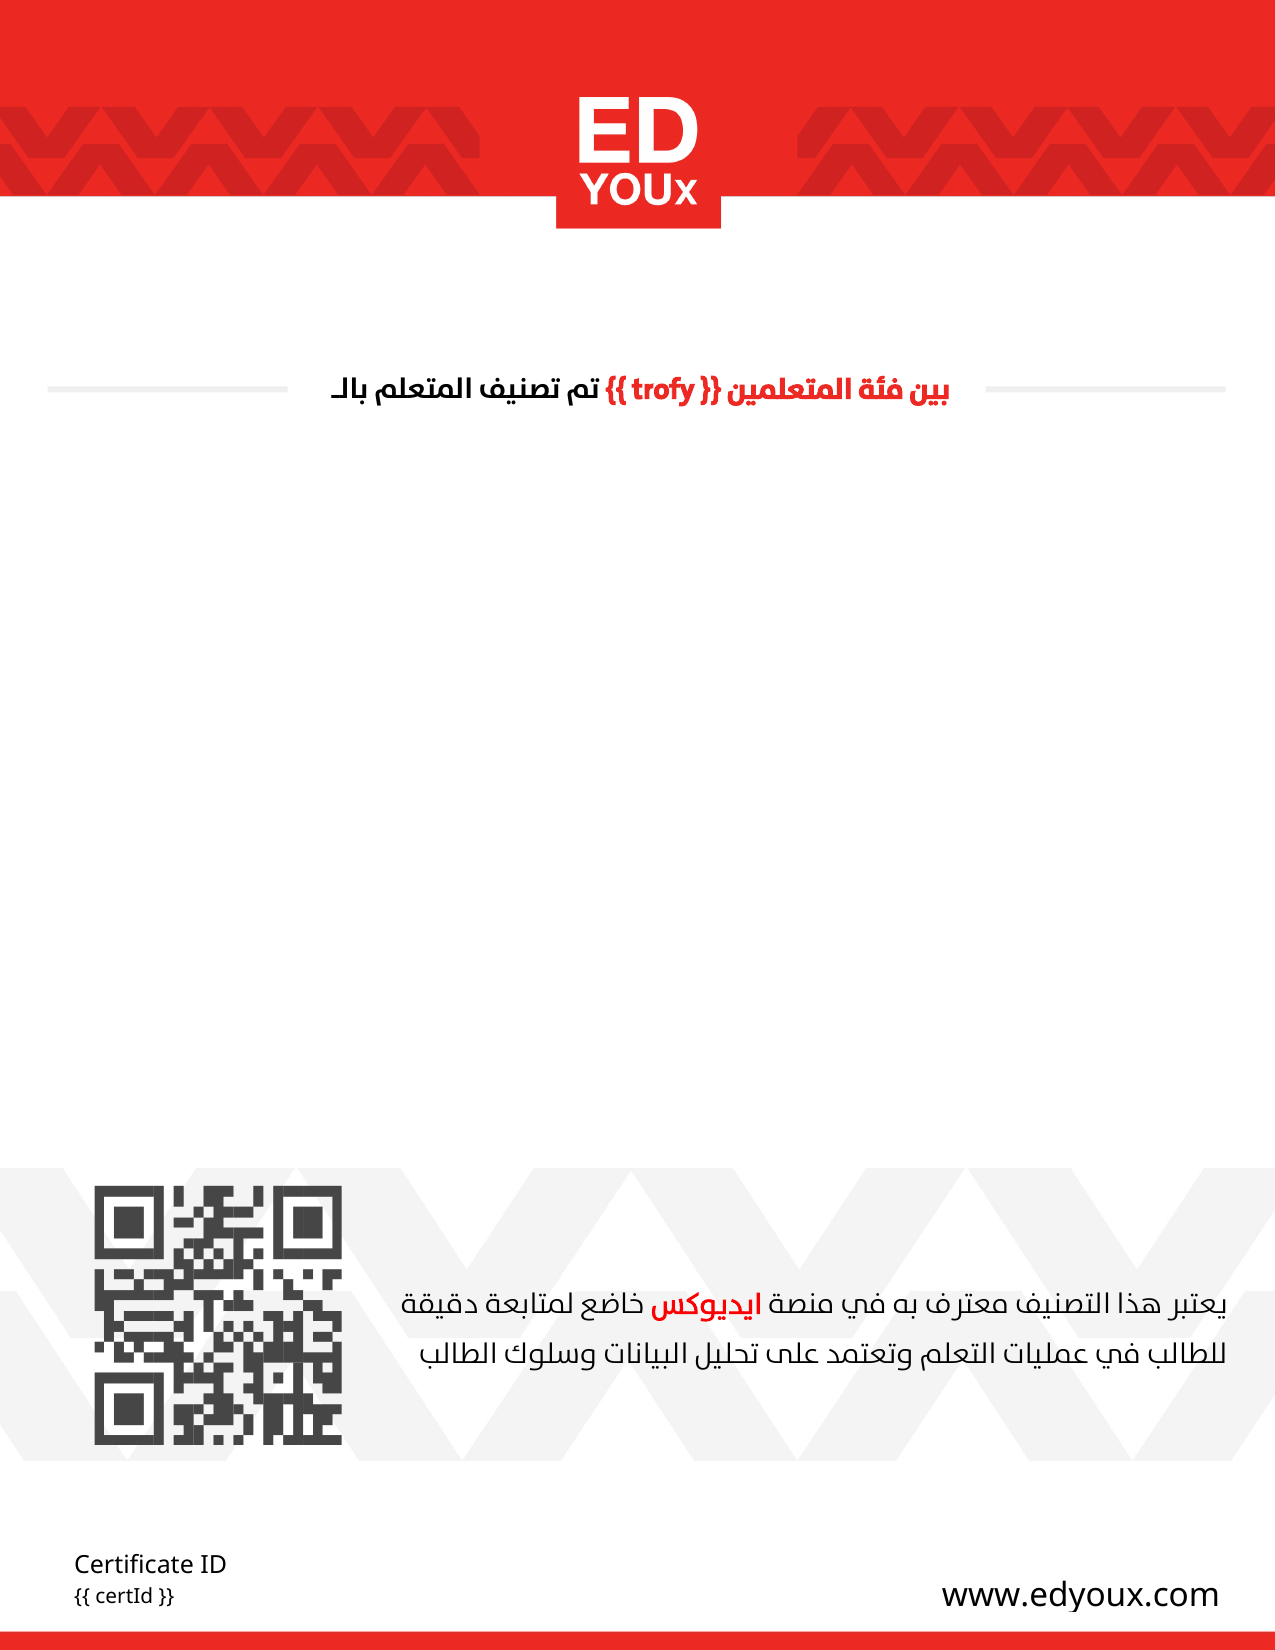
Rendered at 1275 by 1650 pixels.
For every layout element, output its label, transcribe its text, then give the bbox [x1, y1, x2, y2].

picture [0, 1168, 1275, 1650]
picture [0, 0, 1275, 241]
text تم تصنيف المتعلم بالـ {{ trofy }} بين فئة المتعلمين [150, 366, 1125, 414]
